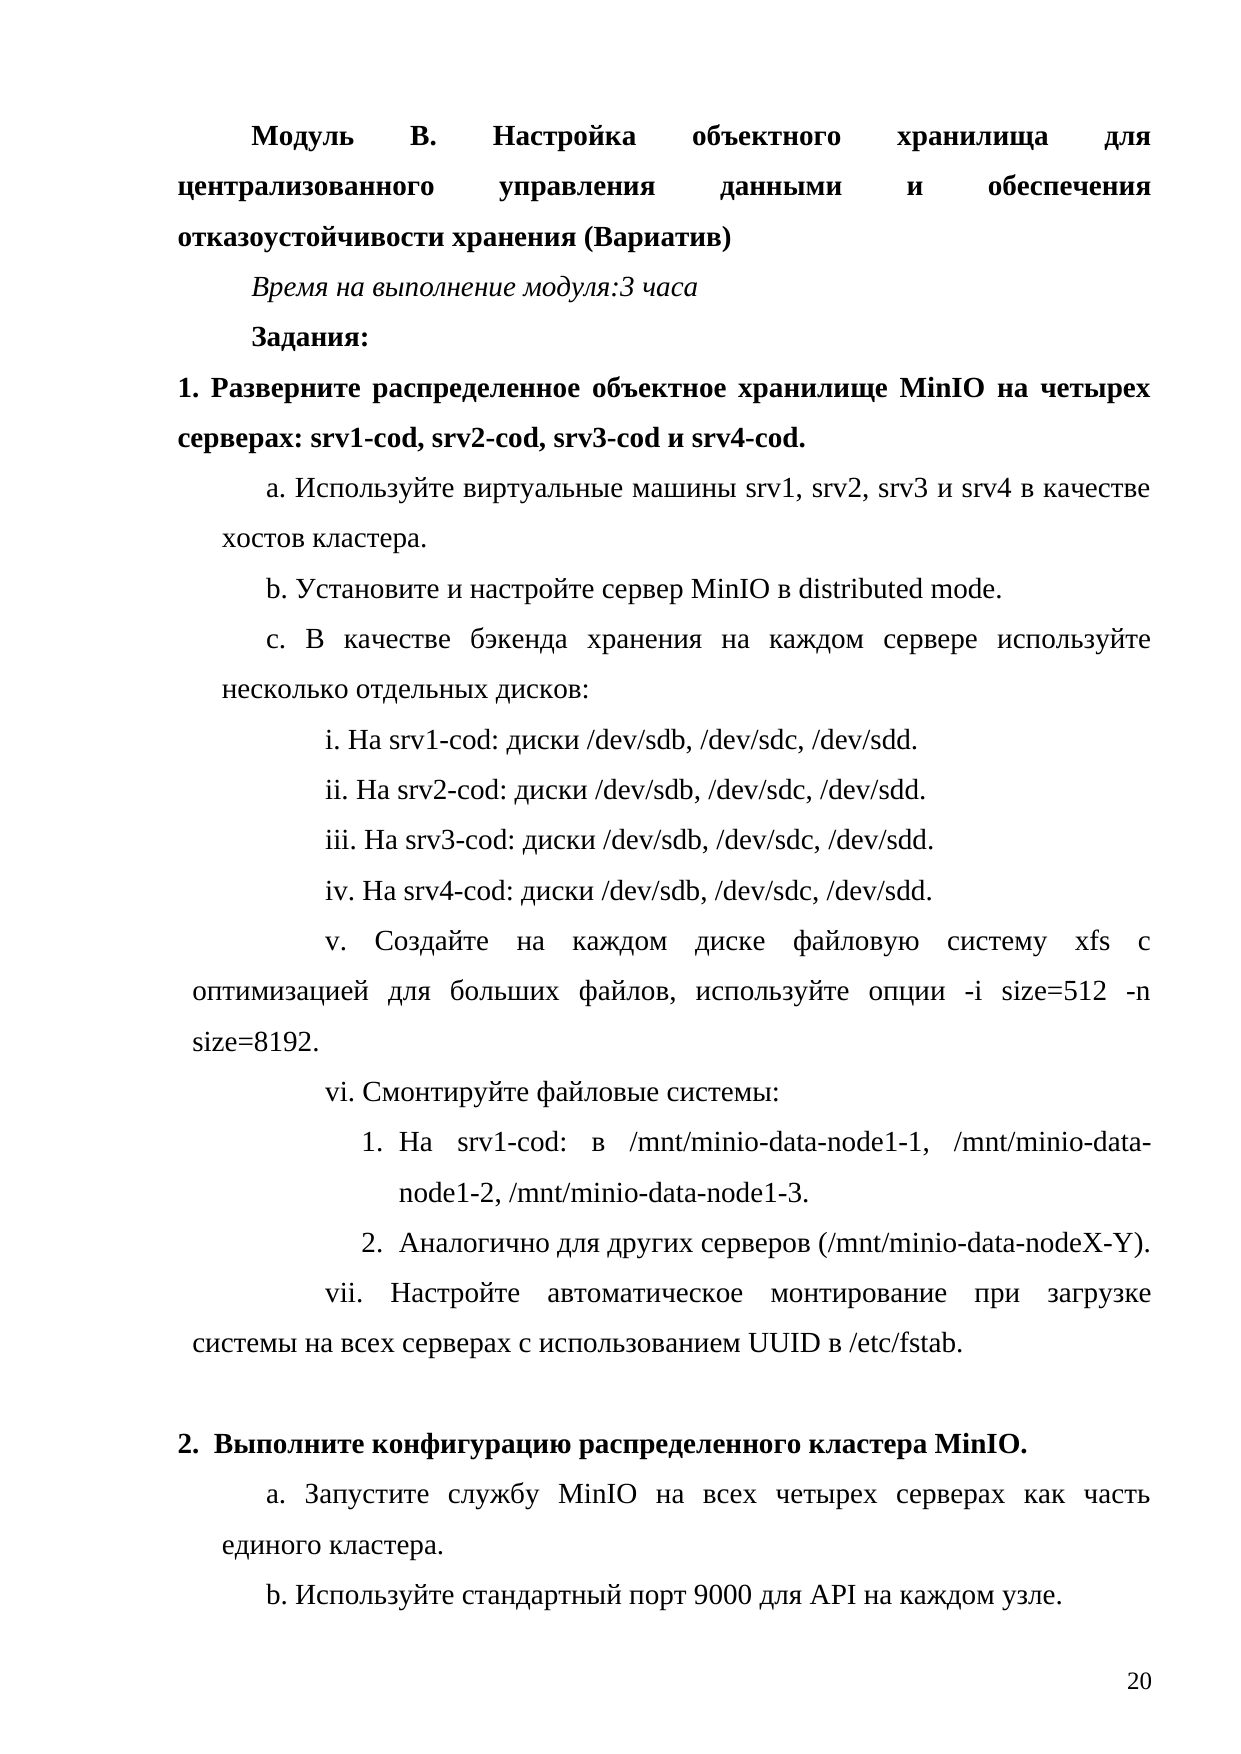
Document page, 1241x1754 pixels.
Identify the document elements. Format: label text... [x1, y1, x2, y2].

text Время на выполнение модуля:3 часа [177, 269, 1152, 303]
list На srv1-cod: в /mnt/minio-data-node1-1, /mnt/minio-data-node1-2, /mnt/minio-data-node1-3. [361, 1124, 1152, 1208]
text iii. На srv3-cod: диски /dev/sdb, /dev/sdc, /dev/sdd. [177, 822, 1152, 856]
text 1. Разверните распределенное объектное хранилище MinIO на четырех серверах: srv1-cod, srv2-cod, srv3-cod и srv4-cod. [177, 370, 1152, 453]
text v. Создайте на каждом диске файловую систему xfs с оптимизацией для больших файлов, используйте опции -i size=512 -n size=8192. [192, 923, 1152, 1057]
text b. Используйте стандартный порт 9000 для API на каждом узле. [222, 1577, 1152, 1611]
list Аналогично для других серверов (/mnt/minio-data-nodeX-Y). [361, 1225, 1152, 1258]
text a. Используйте виртуальные машины srv1, srv2, srv3 и srv4 в качестве хостов кластера. [222, 470, 1152, 554]
text c. В качестве бэкенда хранения на каждом сервере используйте несколько отдельных дисков: [222, 621, 1152, 705]
text a. Запустите службу MinIO на всех четырех серверах как часть единого кластера. [222, 1477, 1152, 1560]
text Модуль В. Настройка объектного хранилища для централизованного управления данными и обеспечения отказоустойчивости хранения (Вариатив) [177, 118, 1152, 252]
text iv. На srv4-cod: диски /dev/sdb, /dev/sdc, /dev/sdd. [177, 873, 1152, 906]
text ii. На srv2-cod: диски /dev/sdb, /dev/sdc, /dev/sdd. [177, 772, 1152, 806]
text i. На srv1-cod: диски /dev/sdb, /dev/sdc, /dev/sdd. [177, 722, 1152, 755]
text Задания: [177, 319, 1152, 353]
text 2. Выполните конфигурацию распределенного кластера MinIO. [177, 1426, 1152, 1460]
text vi. Смонтируйте файловые системы: [192, 1074, 1152, 1108]
text vii. Настройте автоматическое монтирование при загрузке системы на всех серверах с использованием UUID в /etc/fstab. [192, 1275, 1152, 1359]
text b. Установите и настройте сервер MinIO в distributed mode. [222, 571, 1152, 604]
